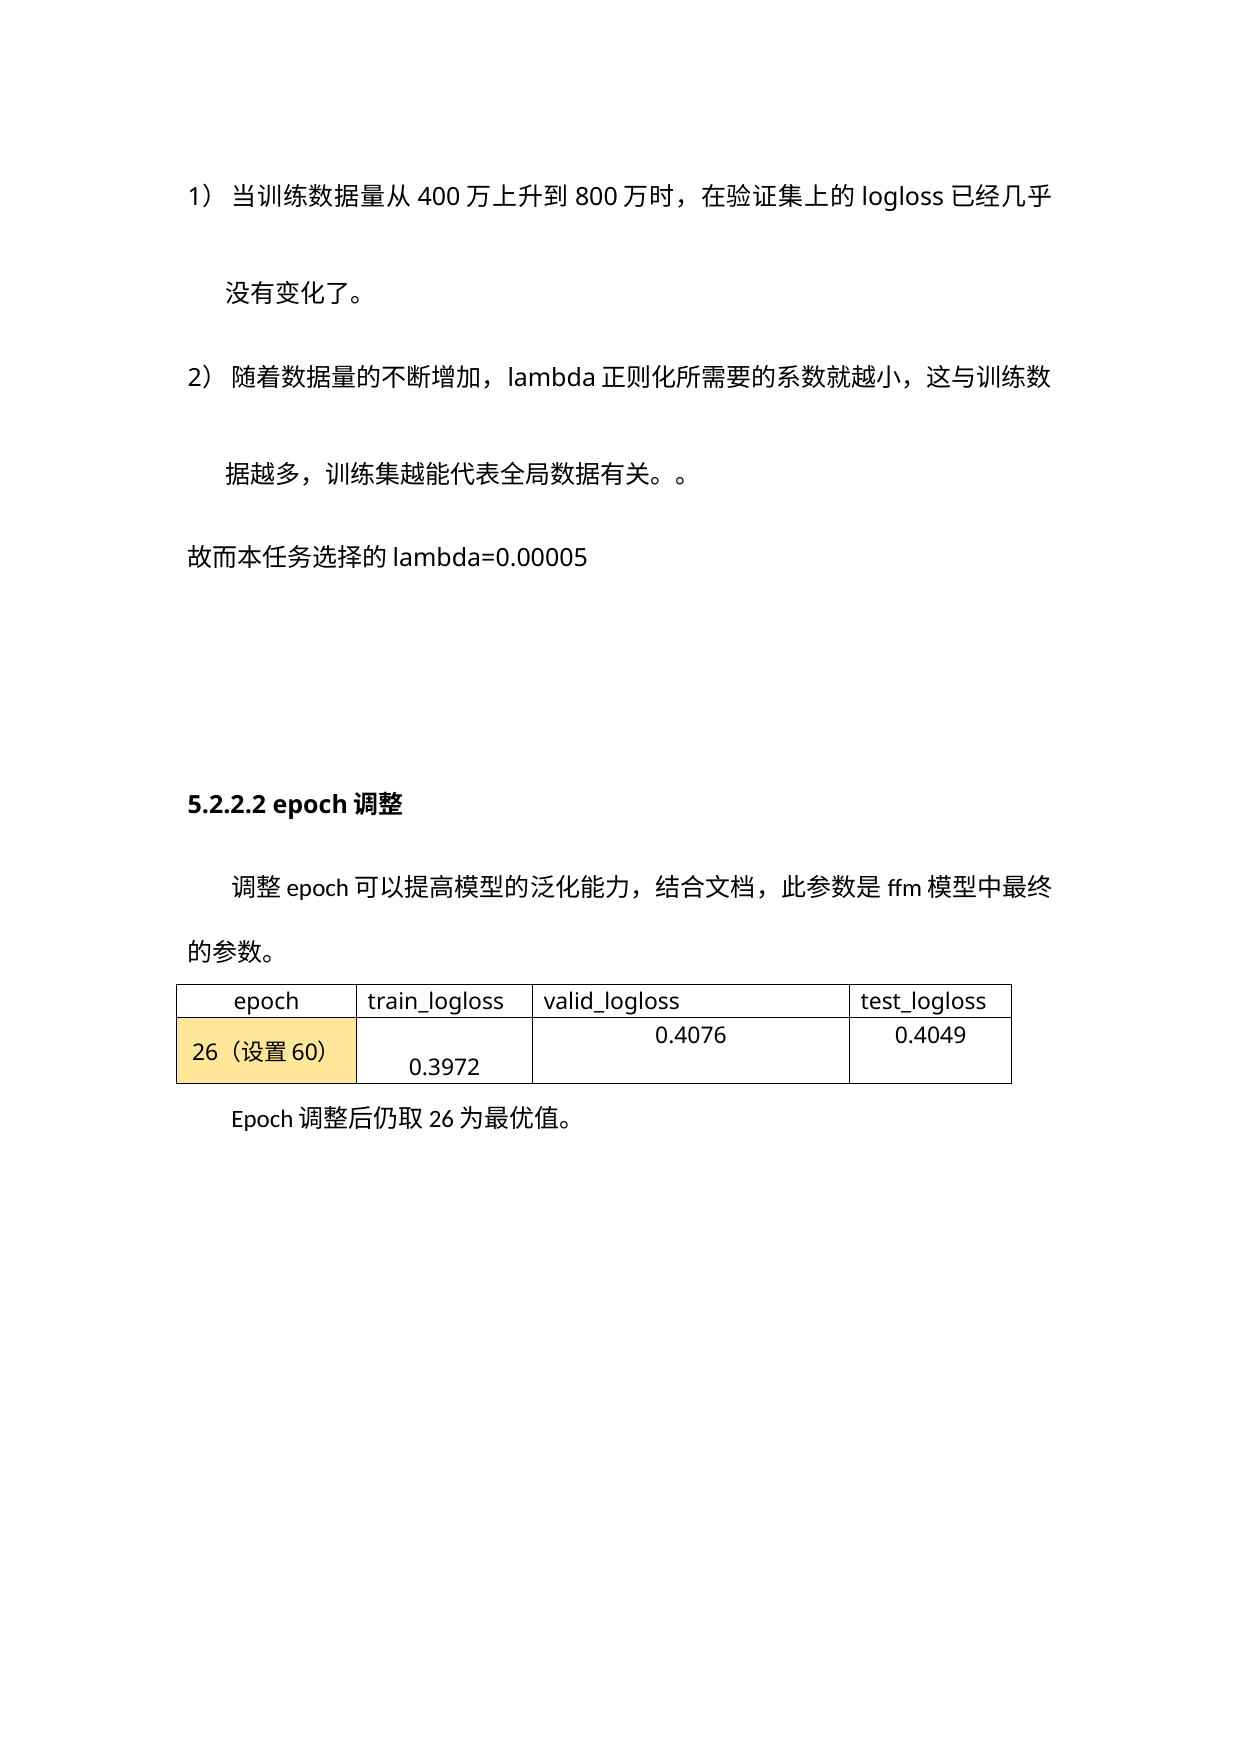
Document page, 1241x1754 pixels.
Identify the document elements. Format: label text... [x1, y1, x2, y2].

text 故而本任务选择的lambda=0.00005 [187, 523, 1053, 588]
table_cell 0.3972 [357, 1018, 532, 1083]
table_header epoch [177, 985, 356, 1017]
table_header test_logloss [850, 985, 1011, 1017]
table_cell 26（设置60） [177, 1018, 356, 1083]
list 当训练数据量从400万上升到800万时，在验证集上的logloss已经几乎没有变化了。 [187, 162, 1053, 324]
subtitle 5.2.2.2 epoch调整 [187, 770, 1053, 835]
table_header train_logloss [357, 985, 532, 1017]
text Epoch调整后仍取26为最优值。 [187, 1084, 1053, 1149]
text 调整epoch可以提高模型的泛化能力，结合文档，此参数是ffm模型中最终的参数。 [187, 853, 1053, 983]
list 随着数据量的不断增加，lambda正则化所需要的系数就越小，这与训练数据越多，训练集越能代表全局数据有关。。 [187, 343, 1053, 505]
table_header valid_logloss [533, 985, 849, 1017]
table_cell 0.4076 [533, 1018, 849, 1083]
table_cell 0.4049 [850, 1018, 1011, 1083]
